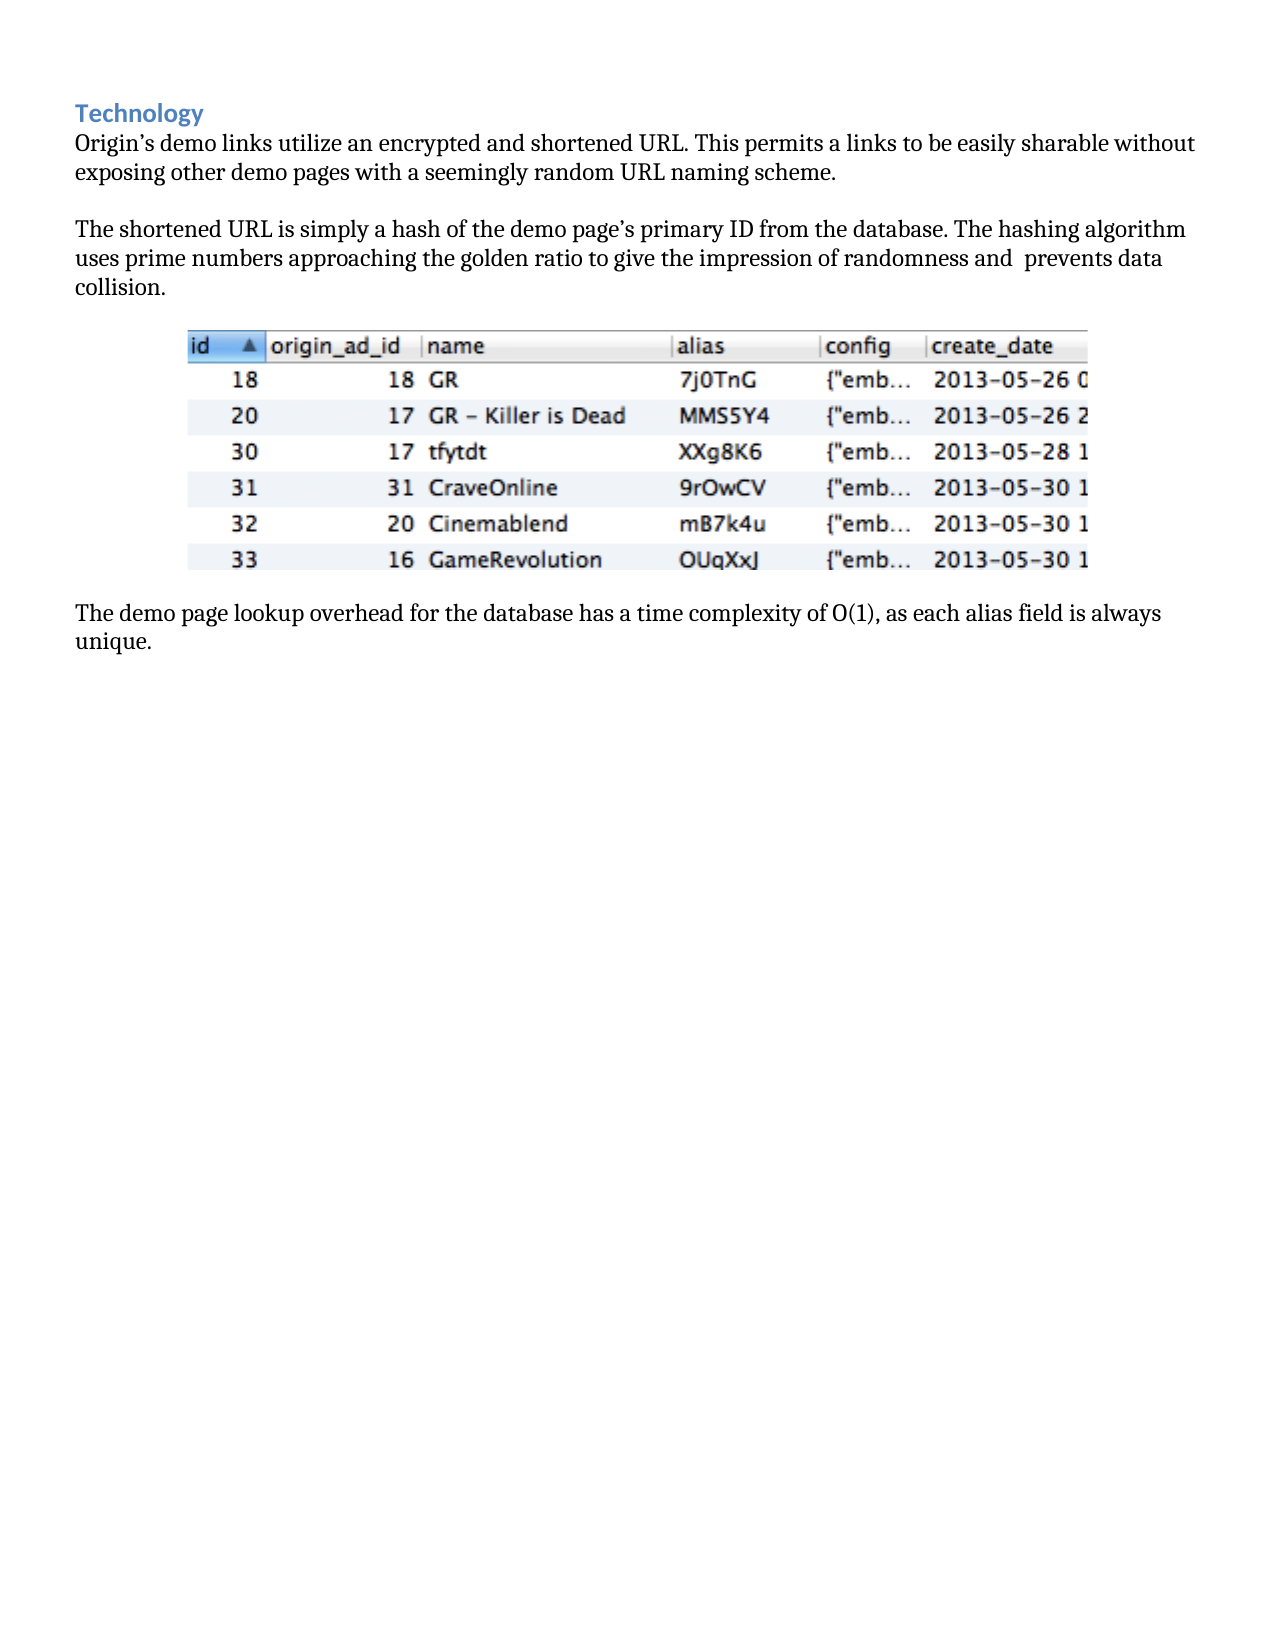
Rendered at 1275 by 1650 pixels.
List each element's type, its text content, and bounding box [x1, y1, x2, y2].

text The shortened URL is simply a hash of the demo page’s primary ID from the database. The hashing algorithm uses prime numbers approaching the golden ratio to give the impression of randomness and prevents data collision. [75, 215, 1200, 301]
picture [187, 330, 1088, 570]
text The demo page lookup overhead for the database has a time complexity of O(1), as each alias field is always unique. [75, 598, 1200, 656]
text Origin’s demo links utilize an encrypted and shortened URL. This permits a links to be easily sharable without exposing other demo pages with a seemingly random URL naming scheme. [75, 129, 1200, 186]
subtitle Technology [75, 96, 1200, 129]
